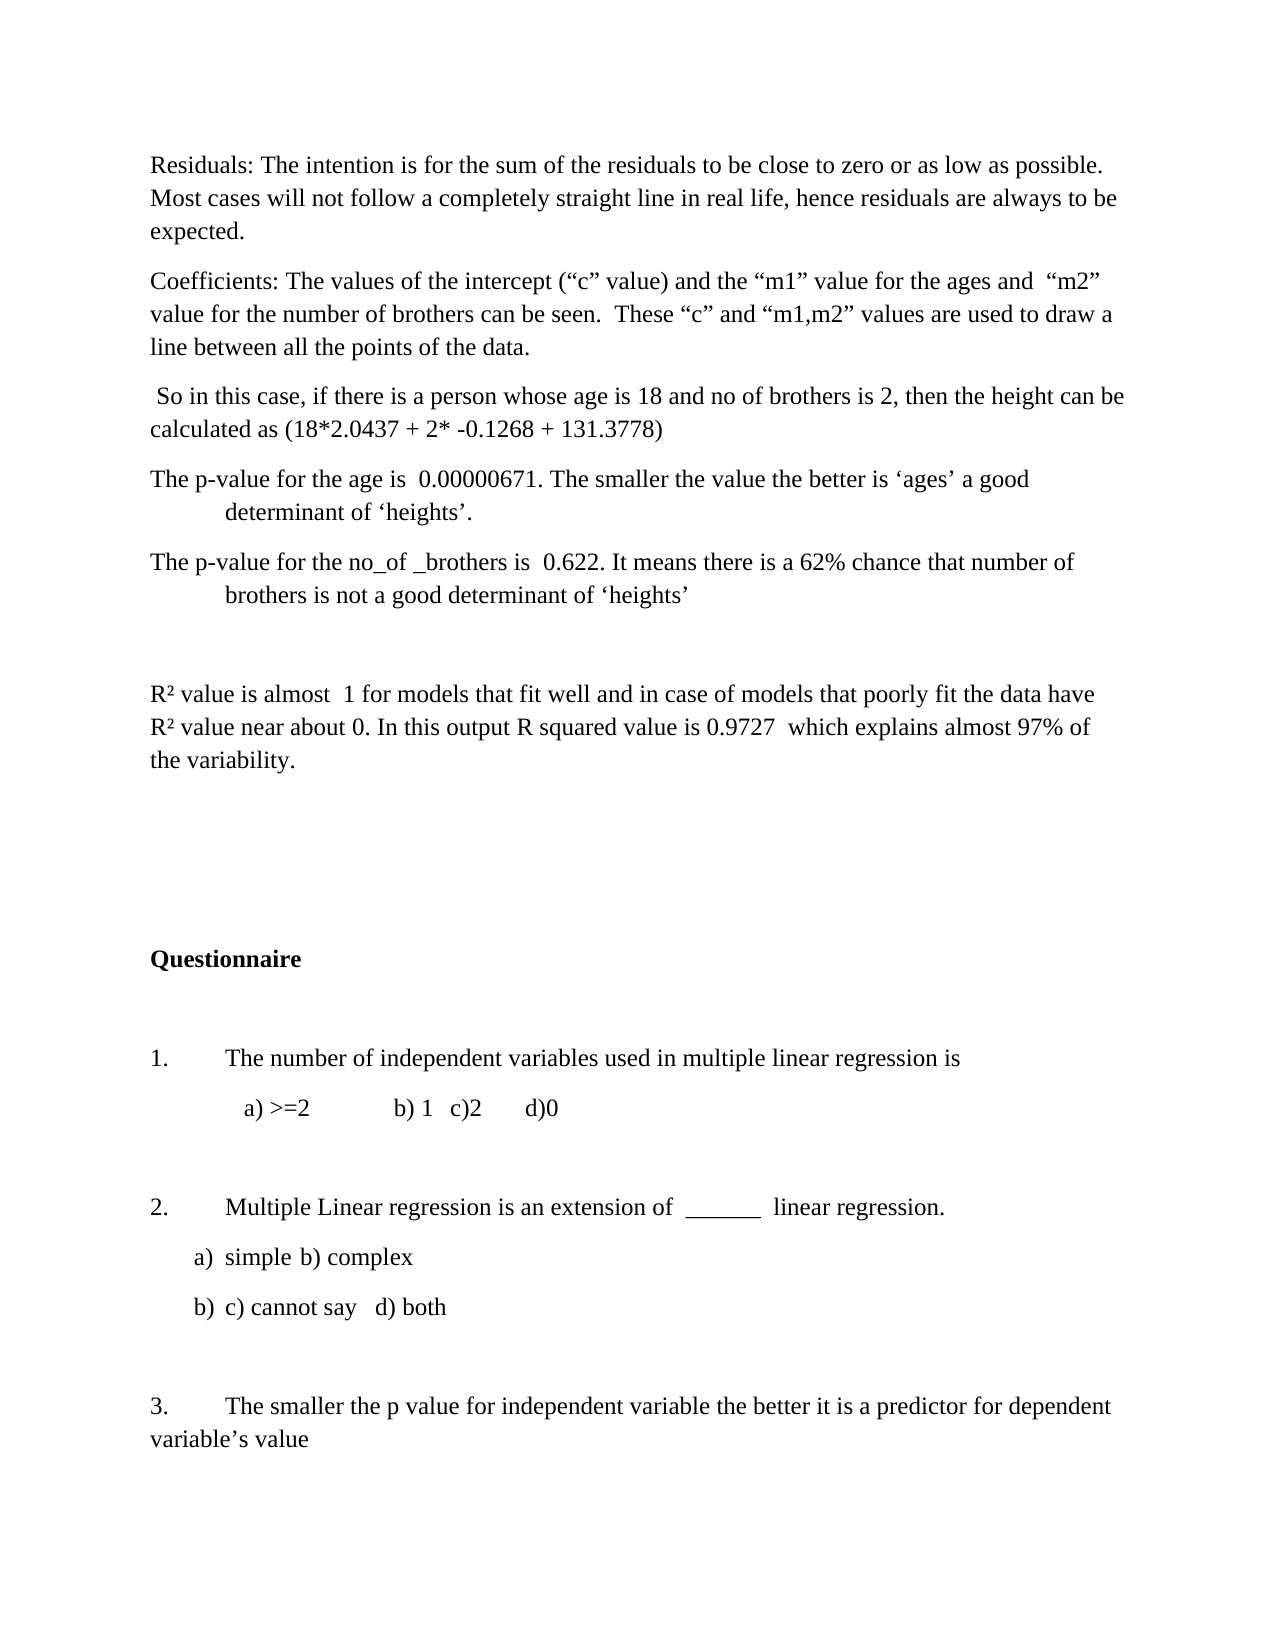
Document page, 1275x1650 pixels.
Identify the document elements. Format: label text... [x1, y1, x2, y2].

text So in this case, if there is a person whose age is 18 and no of brothers is 2, then the height can be calculated as (18*2.0437 + 2* -0.1268 + 131.3778) [150, 381, 1125, 443]
text Residuals: The intention is for the sum of the residuals to be close to zero or as low as possible. Most cases will not follow a completely straight line in real life, hence residuals are always to be expected. [150, 150, 1125, 245]
text Coefficients: The values of the intercept (“c” value) and the “m1” value for the ages and “m2” value for the number of brothers can be seen. These “c” and “m1,m2” values are used to draw a line between all the points of the data. [150, 266, 1125, 361]
text a) >=2 b) 1 c)2 d)0 [150, 1093, 1125, 1122]
text 1. The number of independent variables used in multiple linear regression is [150, 1043, 1125, 1072]
text The p-value for the no_of _brothers is 0.622. It means there is a 62% chance that number of brothers is not a good determinant of ‘heights’ [150, 547, 1125, 609]
text 3. The smaller the p value for independent variable the better it is a predictor for dependent variable’s value [150, 1391, 1125, 1453]
text The p-value for the age is 0.00000671. The smaller the value the better is ‘ages’ a good determinant of ‘heights’. [150, 464, 1125, 526]
text a) simple b) complex [150, 1242, 1125, 1271]
text b) c) cannot say d) both [150, 1292, 1125, 1321]
text 2. Multiple Linear regression is an extension of ______ linear regression. [150, 1192, 1125, 1221]
text Questionnaire [150, 944, 1125, 973]
text R² value is almost 1 for models that fit well and in case of models that poorly fit the data have R² value near about 0. In this output R squared value is 0.9727 which explains almost 97% of the variability. [150, 679, 1125, 774]
